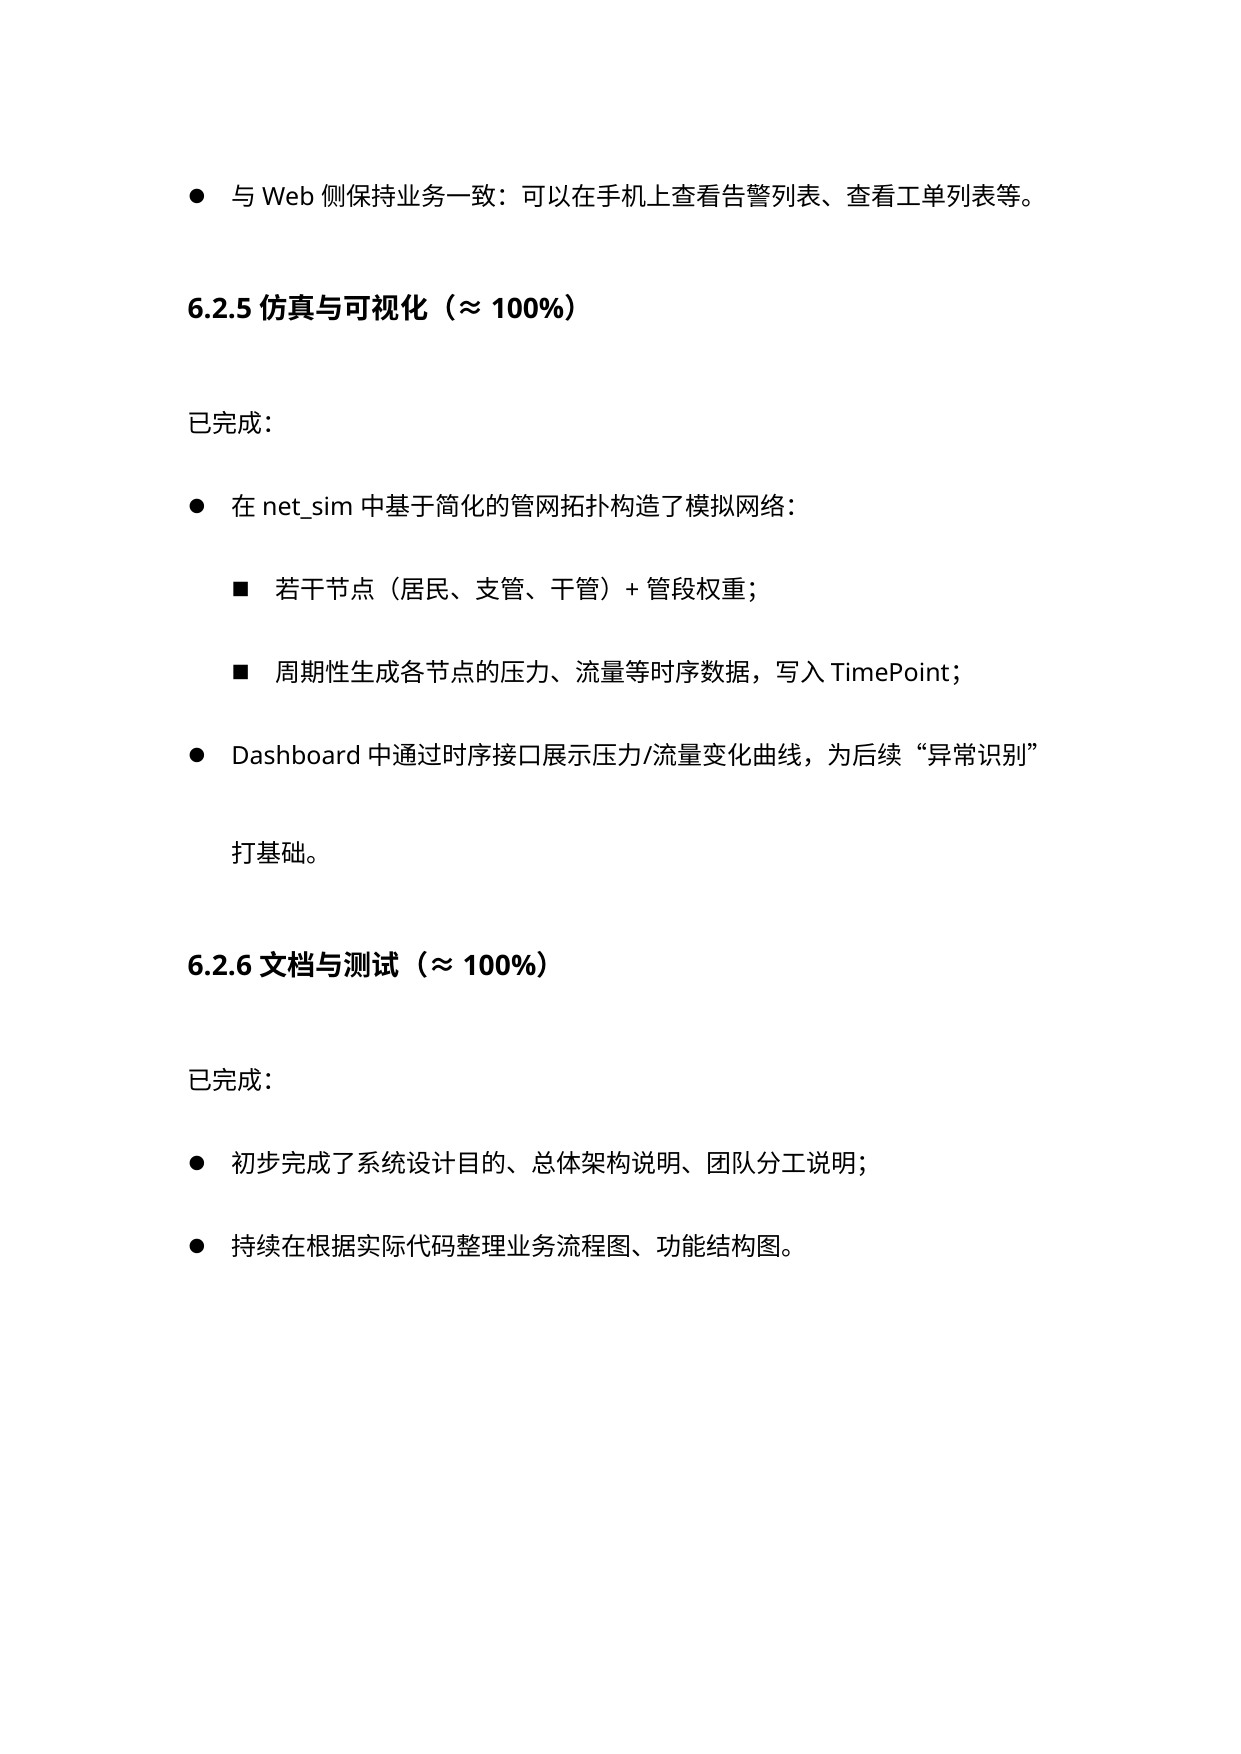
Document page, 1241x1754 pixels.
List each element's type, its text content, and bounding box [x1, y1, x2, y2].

list 初步完成了系统设计目的、总体架构说明、团队分工说明； [187, 1129, 1053, 1194]
text 已完成： [187, 1046, 1053, 1111]
list 周期性生成各节点的压力、流量等时序数据，写入 TimePoint； [231, 638, 1053, 703]
subtitle 6.2.6 文档与测试（≈ 100%） [187, 931, 1053, 996]
list Dashboard 中通过时序接口展示压力/流量变化曲线，为后续“异常识别”打基础。 [187, 721, 1053, 884]
list 在 net_sim 中基于简化的管网拓扑构造了模拟网络： [187, 472, 1053, 537]
text 已完成： [187, 389, 1053, 454]
list 持续在根据实际代码整理业务流程图、功能结构图。 [187, 1212, 1053, 1277]
subtitle 6.2.5 仿真与可视化（≈ 100%） [187, 274, 1053, 339]
list 与 Web 侧保持业务一致：可以在手机上查看告警列表、查看工单列表等。 [187, 162, 1053, 227]
list 若干节点（居民、支管、干管）+ 管段权重； [231, 555, 1053, 620]
